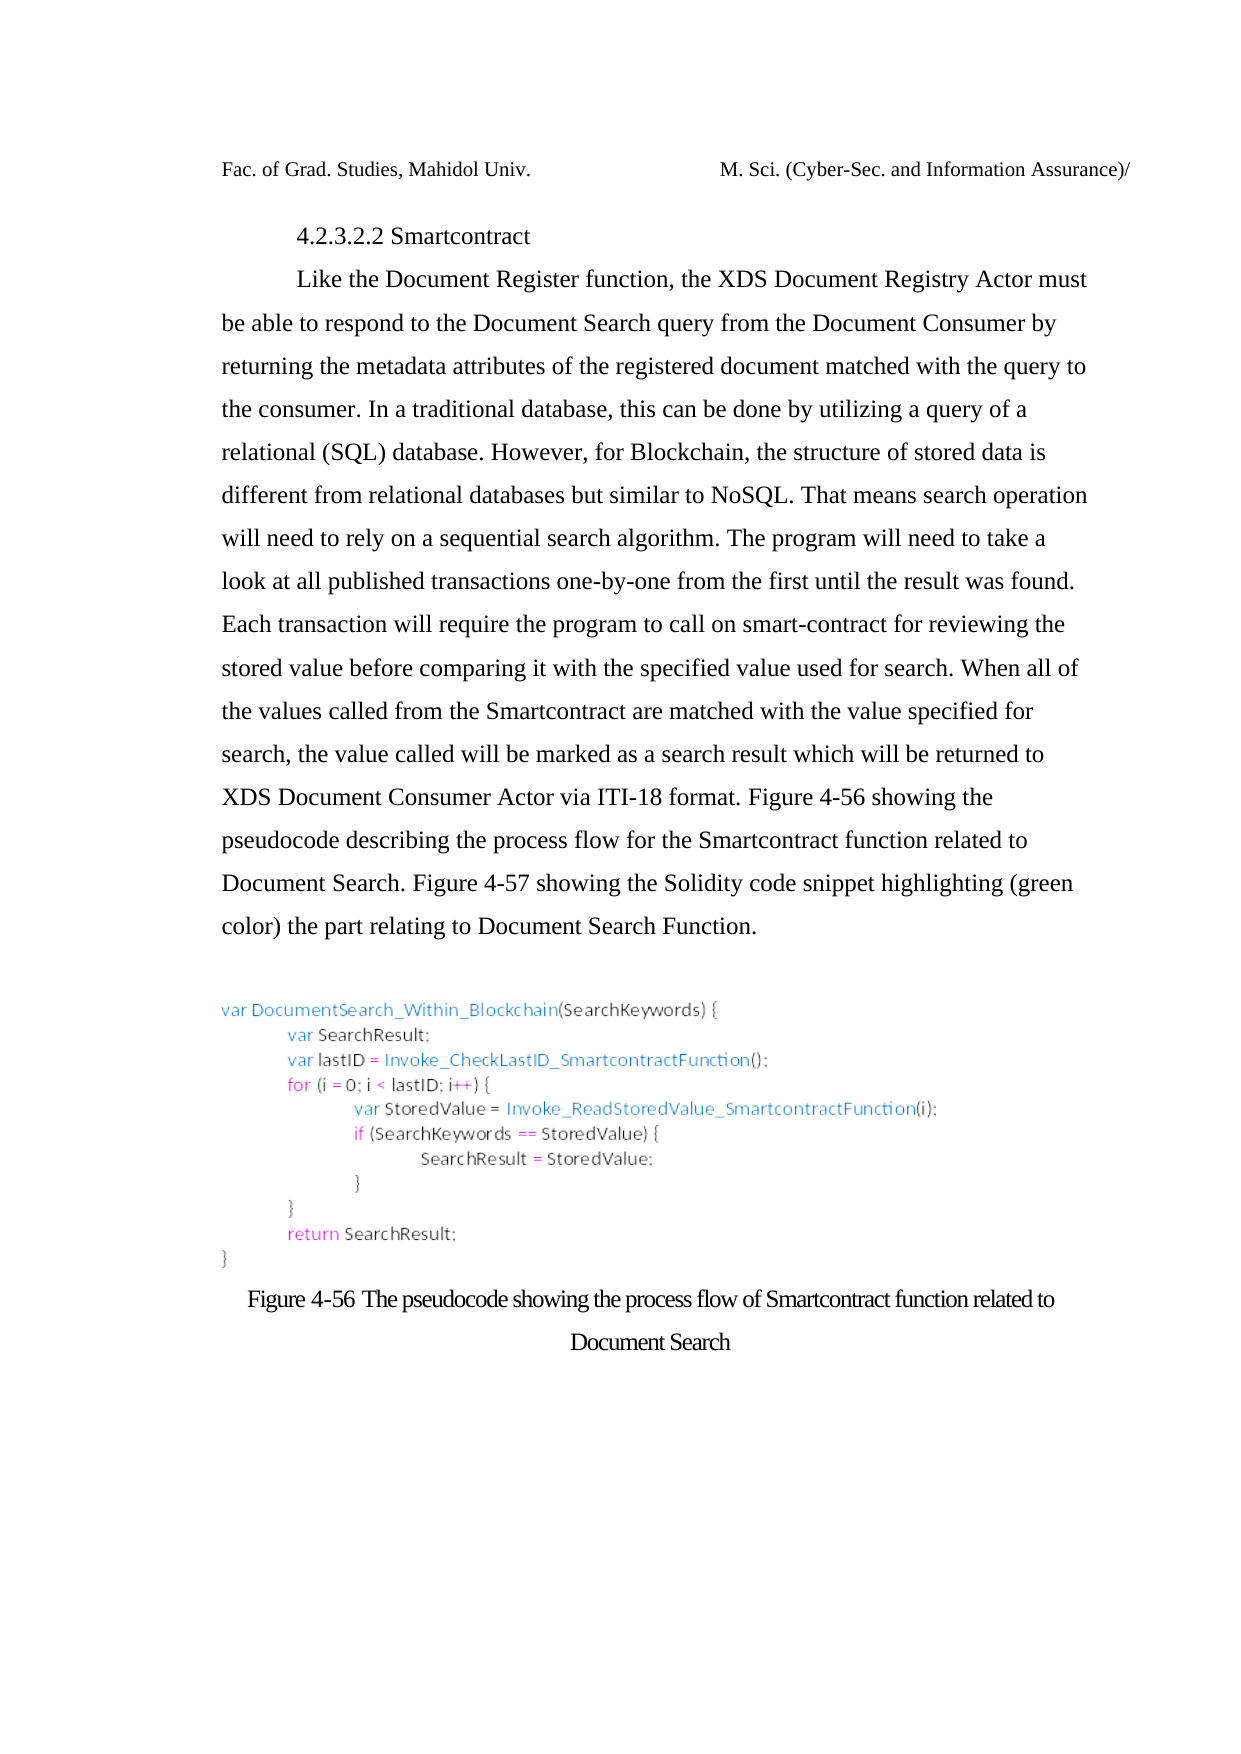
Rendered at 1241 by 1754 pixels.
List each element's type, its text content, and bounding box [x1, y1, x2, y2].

list 4.2.3.2.2 Smartcontract [221, 221, 1092, 250]
